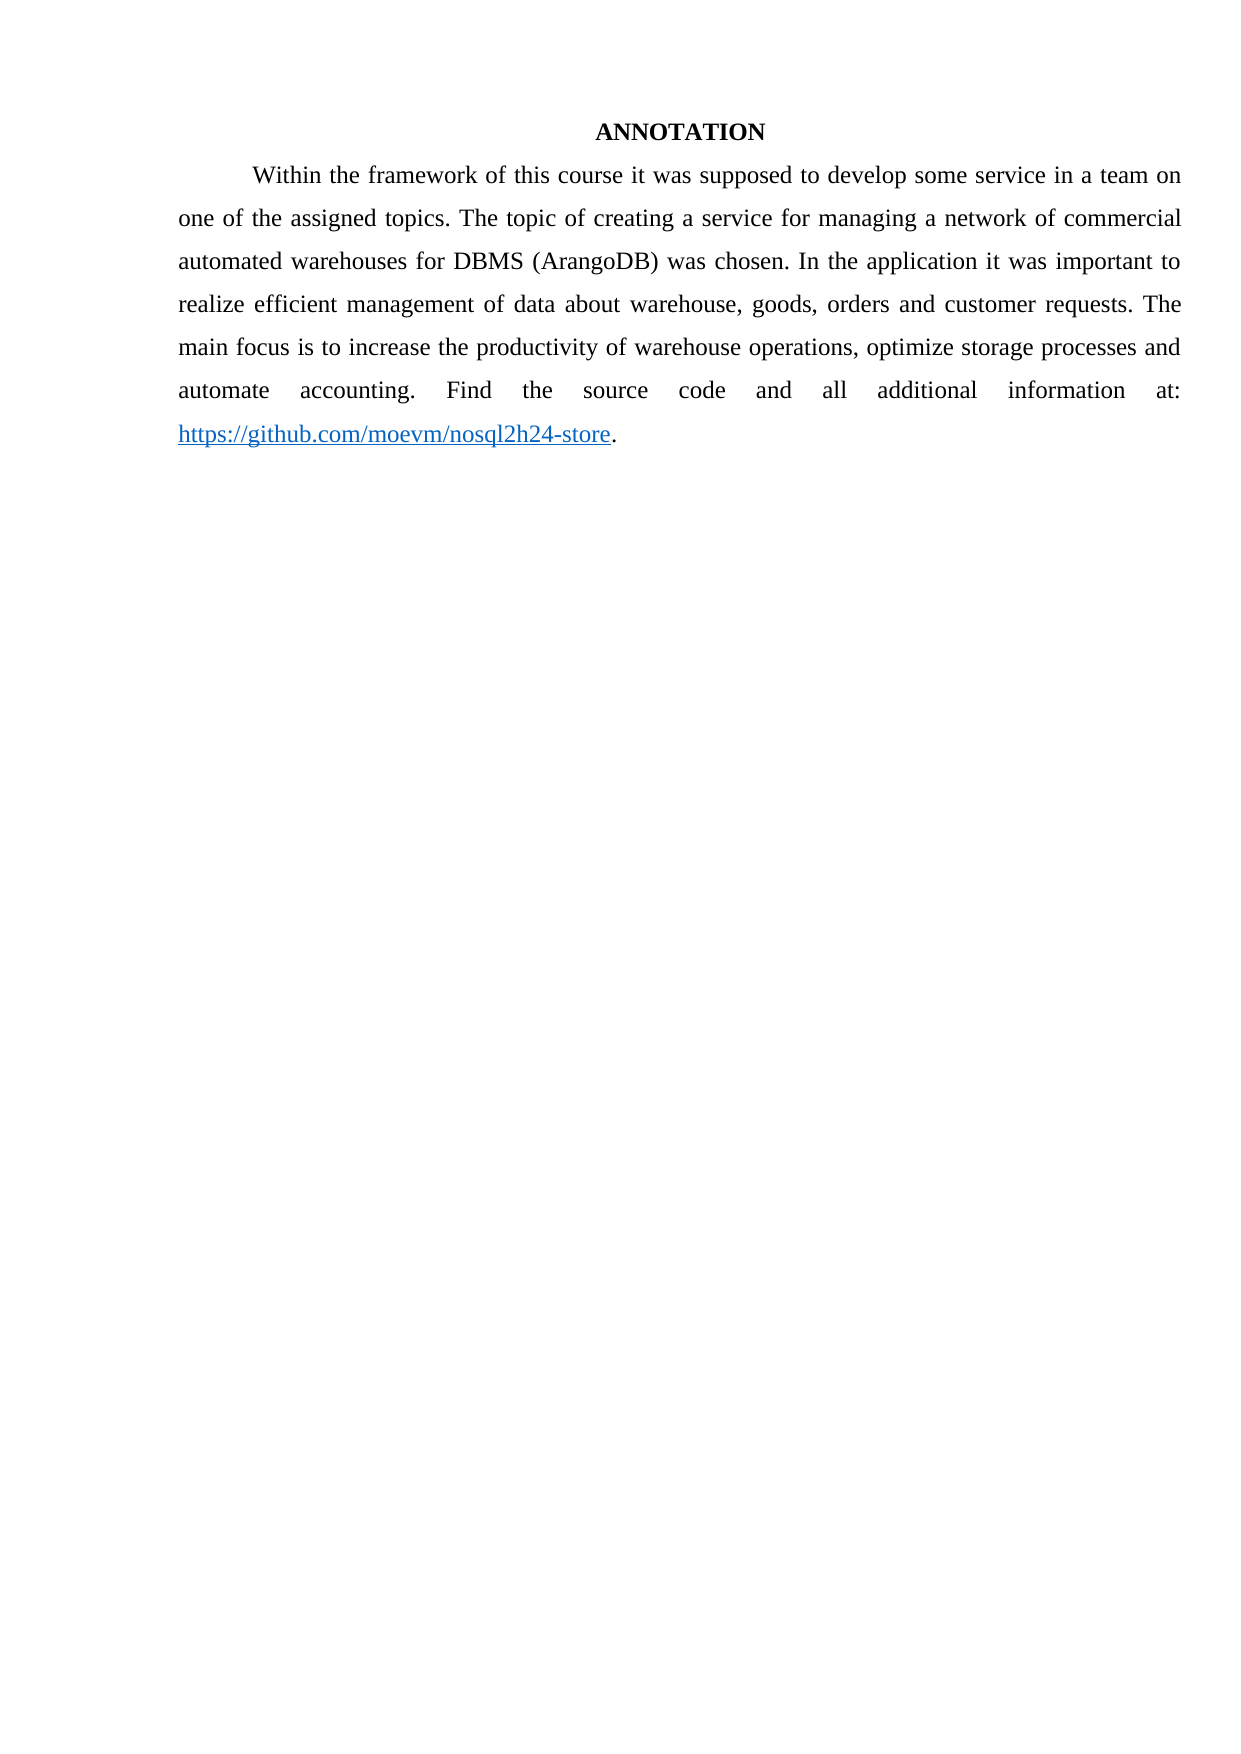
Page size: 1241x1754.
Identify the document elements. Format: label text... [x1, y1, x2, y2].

text Within the framework of this course it was supposed to develop some service in a team on one of the assigned topics. The topic of creating a service for managing a network of commercial automated warehouses for DBMS (ArangoDB) was chosen. In the application it was important to realize efficient management of data about warehouse, goods, orders and customer requests. The main focus is to increase the productivity of warehouse operations, optimize storage processes and automate accounting. Find the source code and all additional information at: https://github.com/moevm/nosql2h24-store. [178, 160, 1182, 447]
subtitle ANNOTATION [223, 117, 1137, 146]
